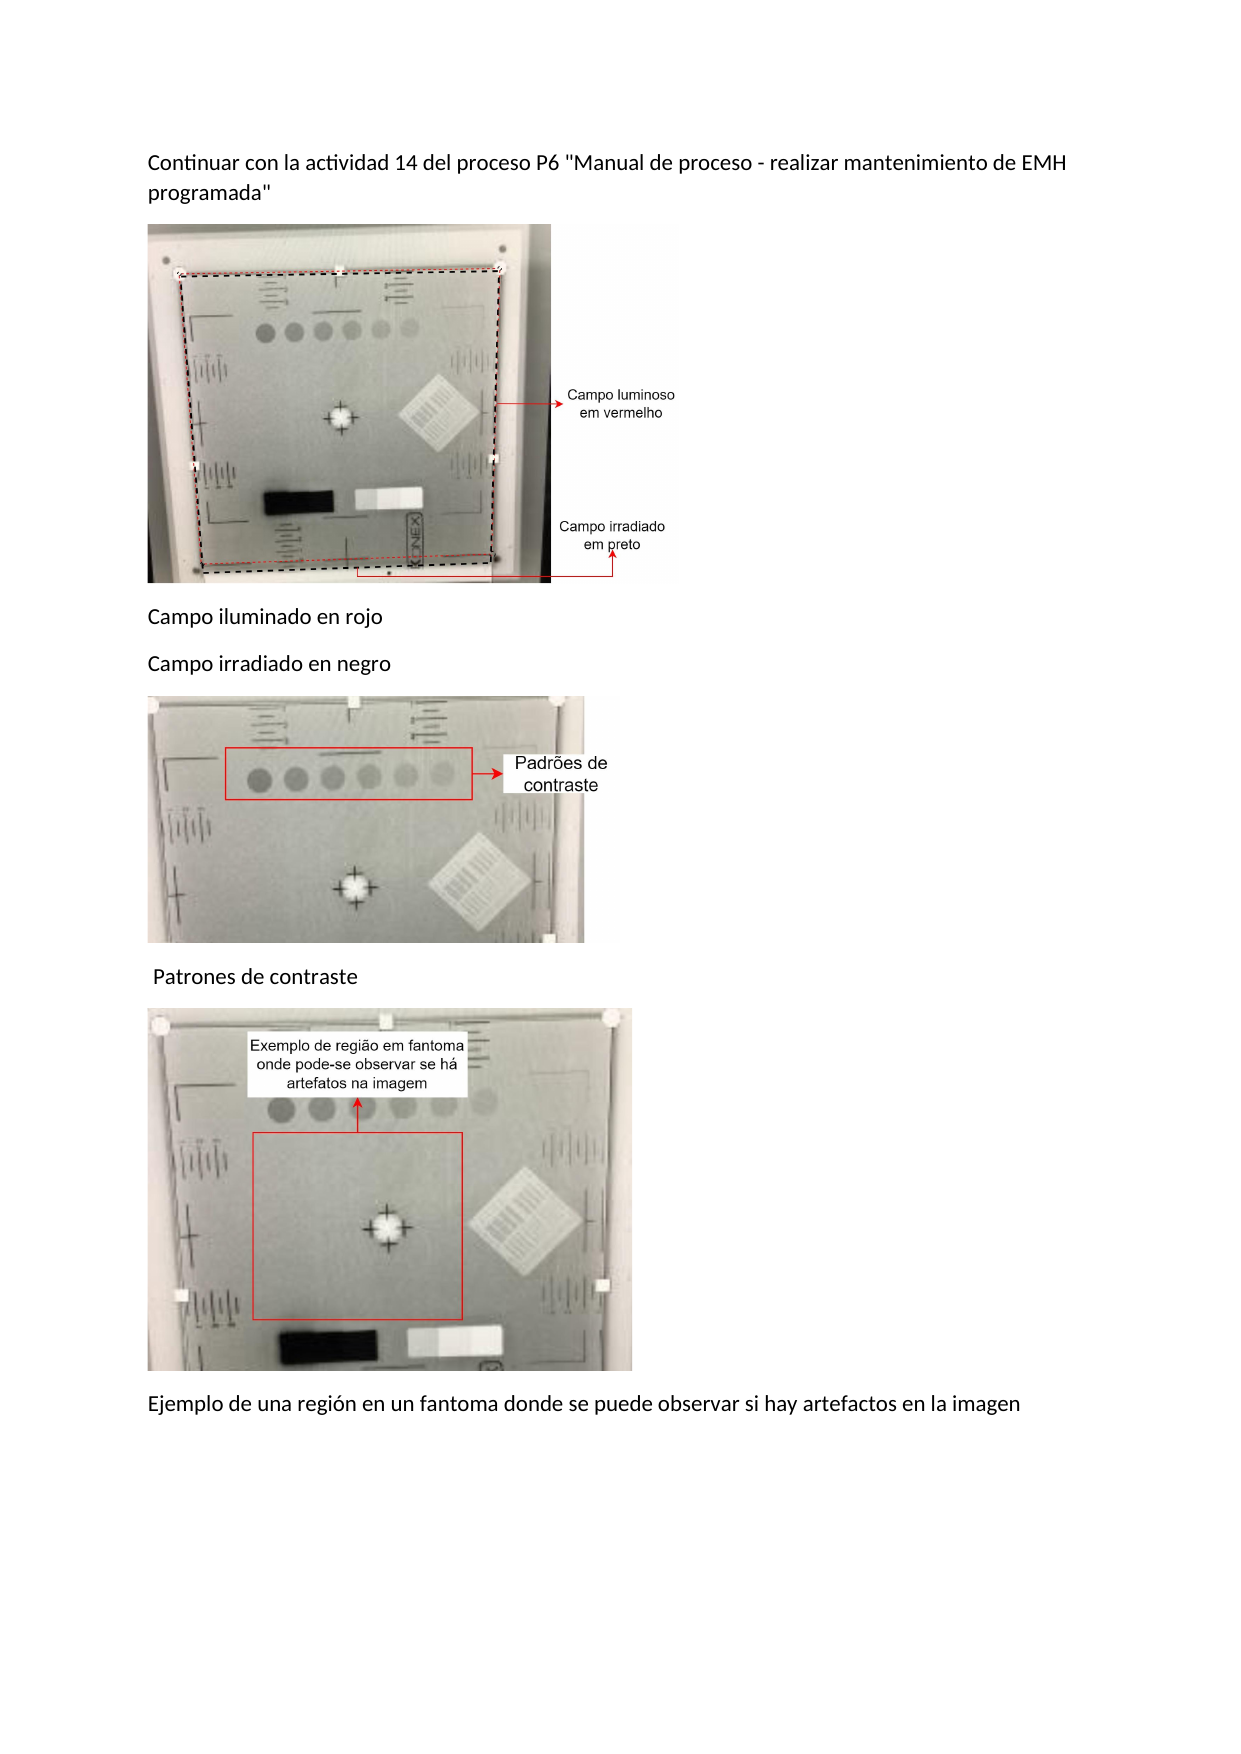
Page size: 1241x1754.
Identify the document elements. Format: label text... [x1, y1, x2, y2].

text Patrones de contraste [148, 962, 1093, 990]
text Continuar con la actividad 14 del proceso P6 "Manual de proceso - realizar mantenimiento de EMH programada" [148, 148, 1093, 206]
picture [147, 696, 621, 943]
picture [147, 224, 679, 584]
text Campo irradiado en negro [148, 649, 1093, 677]
picture [147, 1008, 633, 1371]
text Ejemplo de una región en un fantoma donde se puede observar si hay artefactos en la imagen [148, 1389, 1093, 1417]
text Campo iluminado en rojo [148, 602, 1093, 630]
